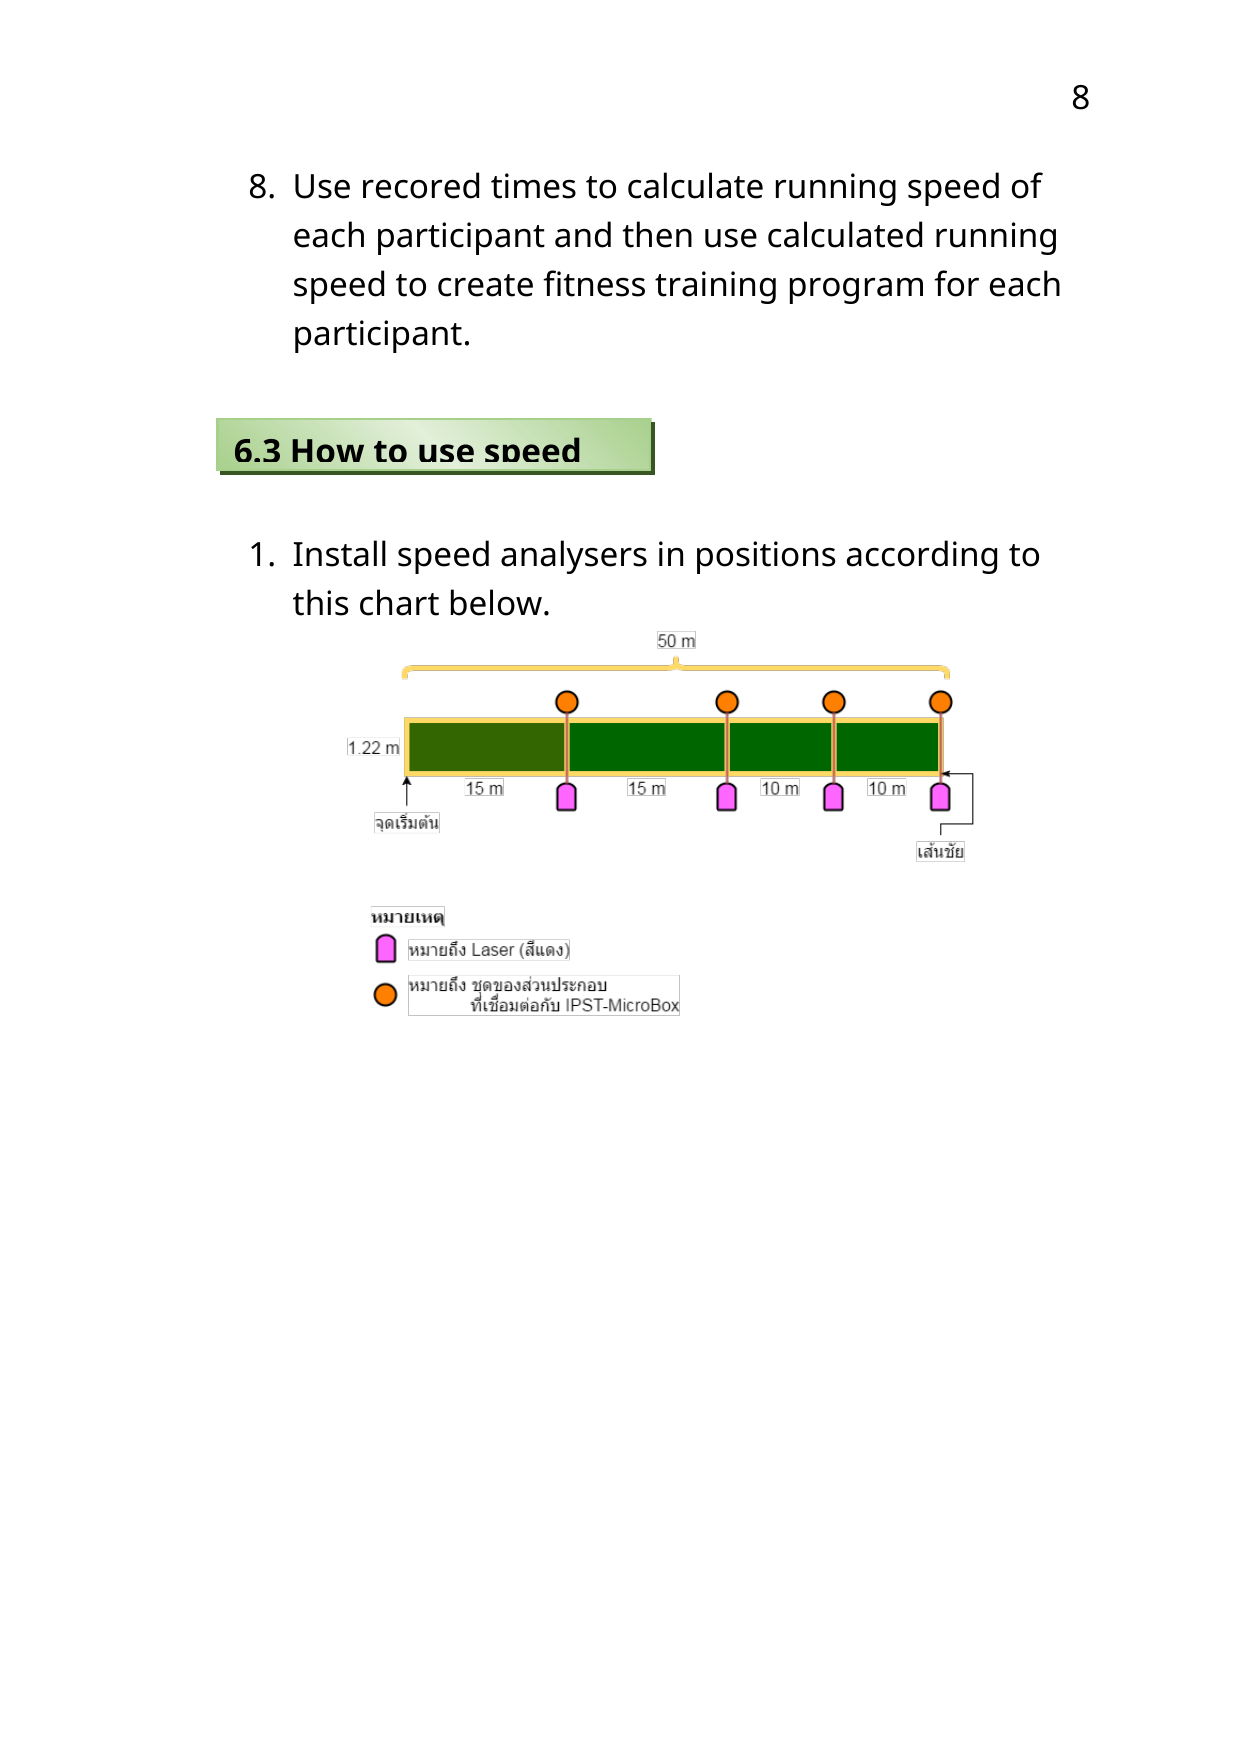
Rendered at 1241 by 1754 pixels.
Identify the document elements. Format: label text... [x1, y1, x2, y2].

list Use recored times to calculate running speed of each participant and then use calculated running speed to create fitness training program for each participant. [248, 162, 1090, 355]
list Install speed analysers in positions according to this chart below. [248, 531, 1090, 625]
